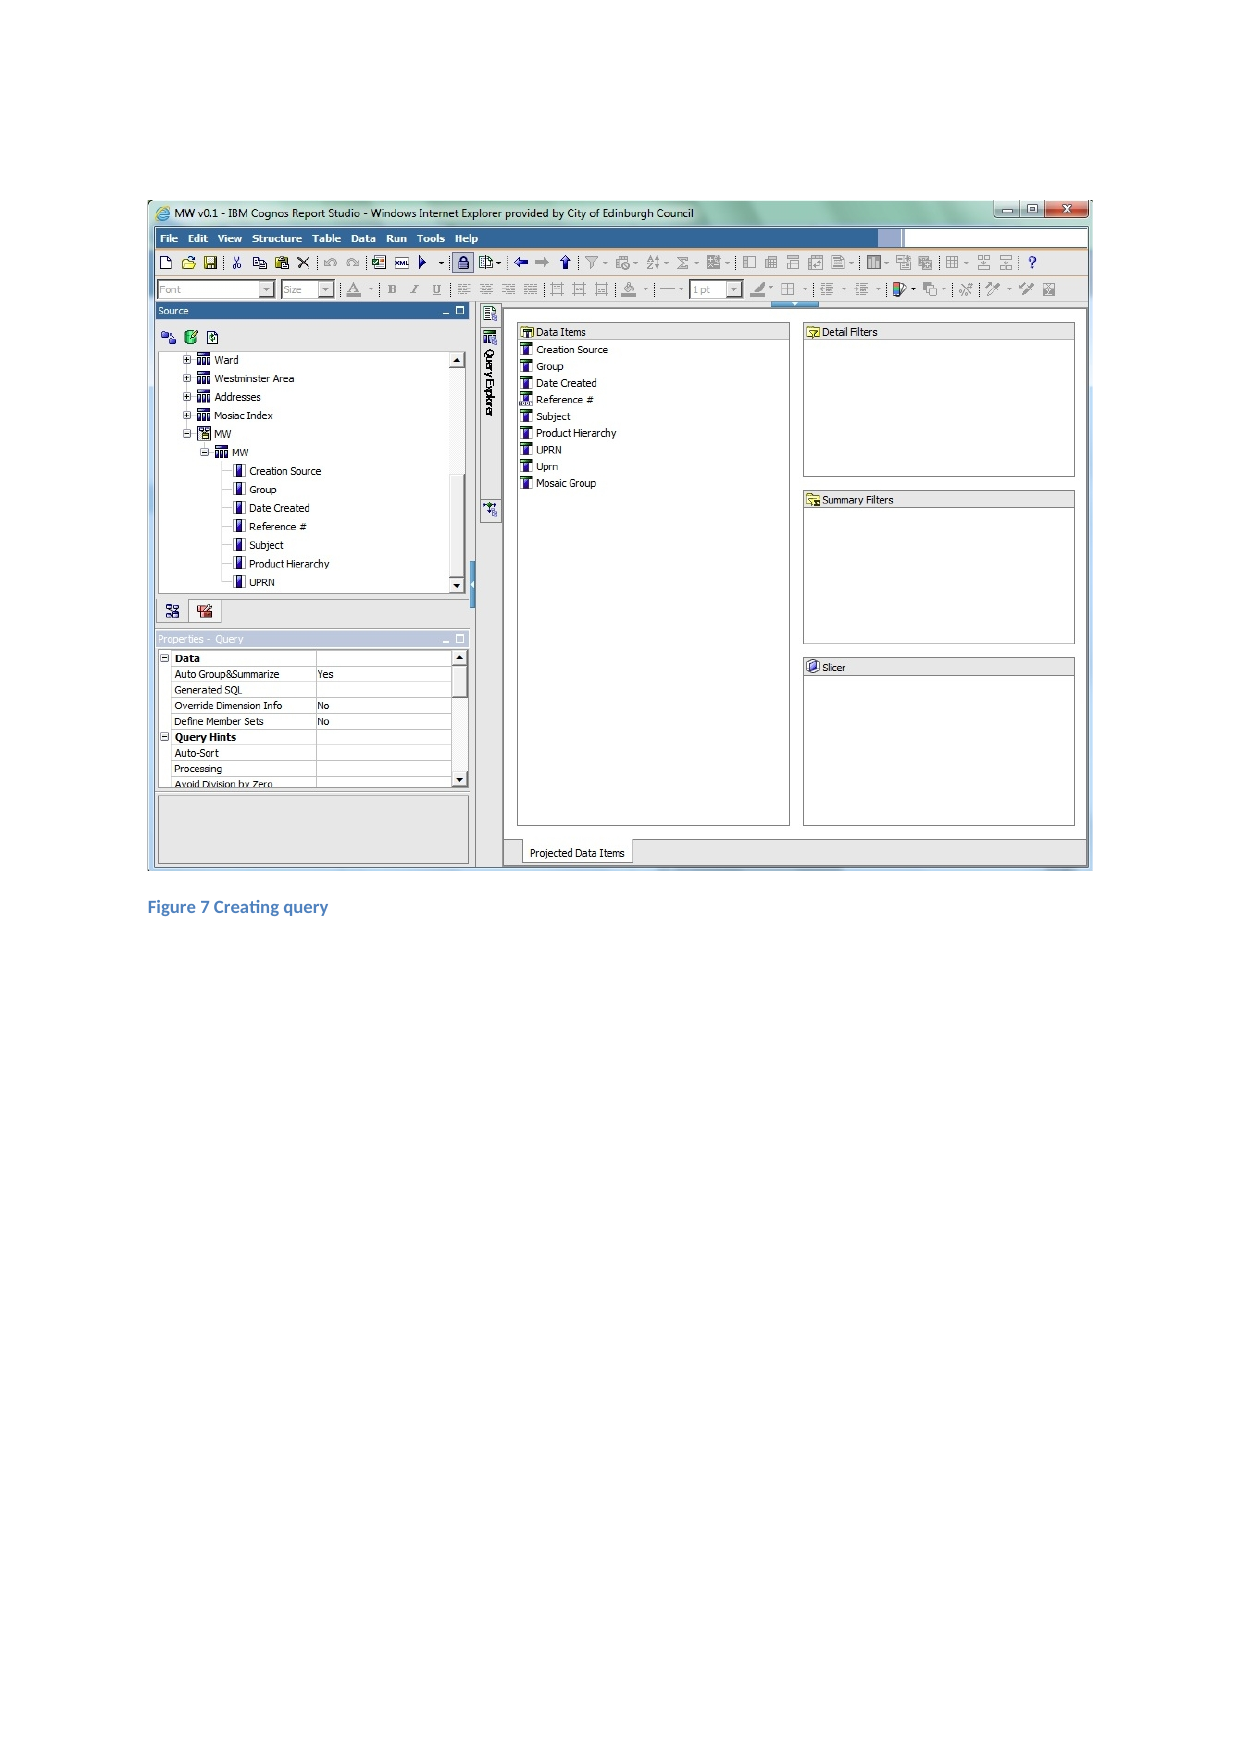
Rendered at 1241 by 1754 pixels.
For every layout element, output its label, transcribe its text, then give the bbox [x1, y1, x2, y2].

text Figure 7 Creating query [148, 895, 1093, 918]
picture [147, 200, 1093, 871]
